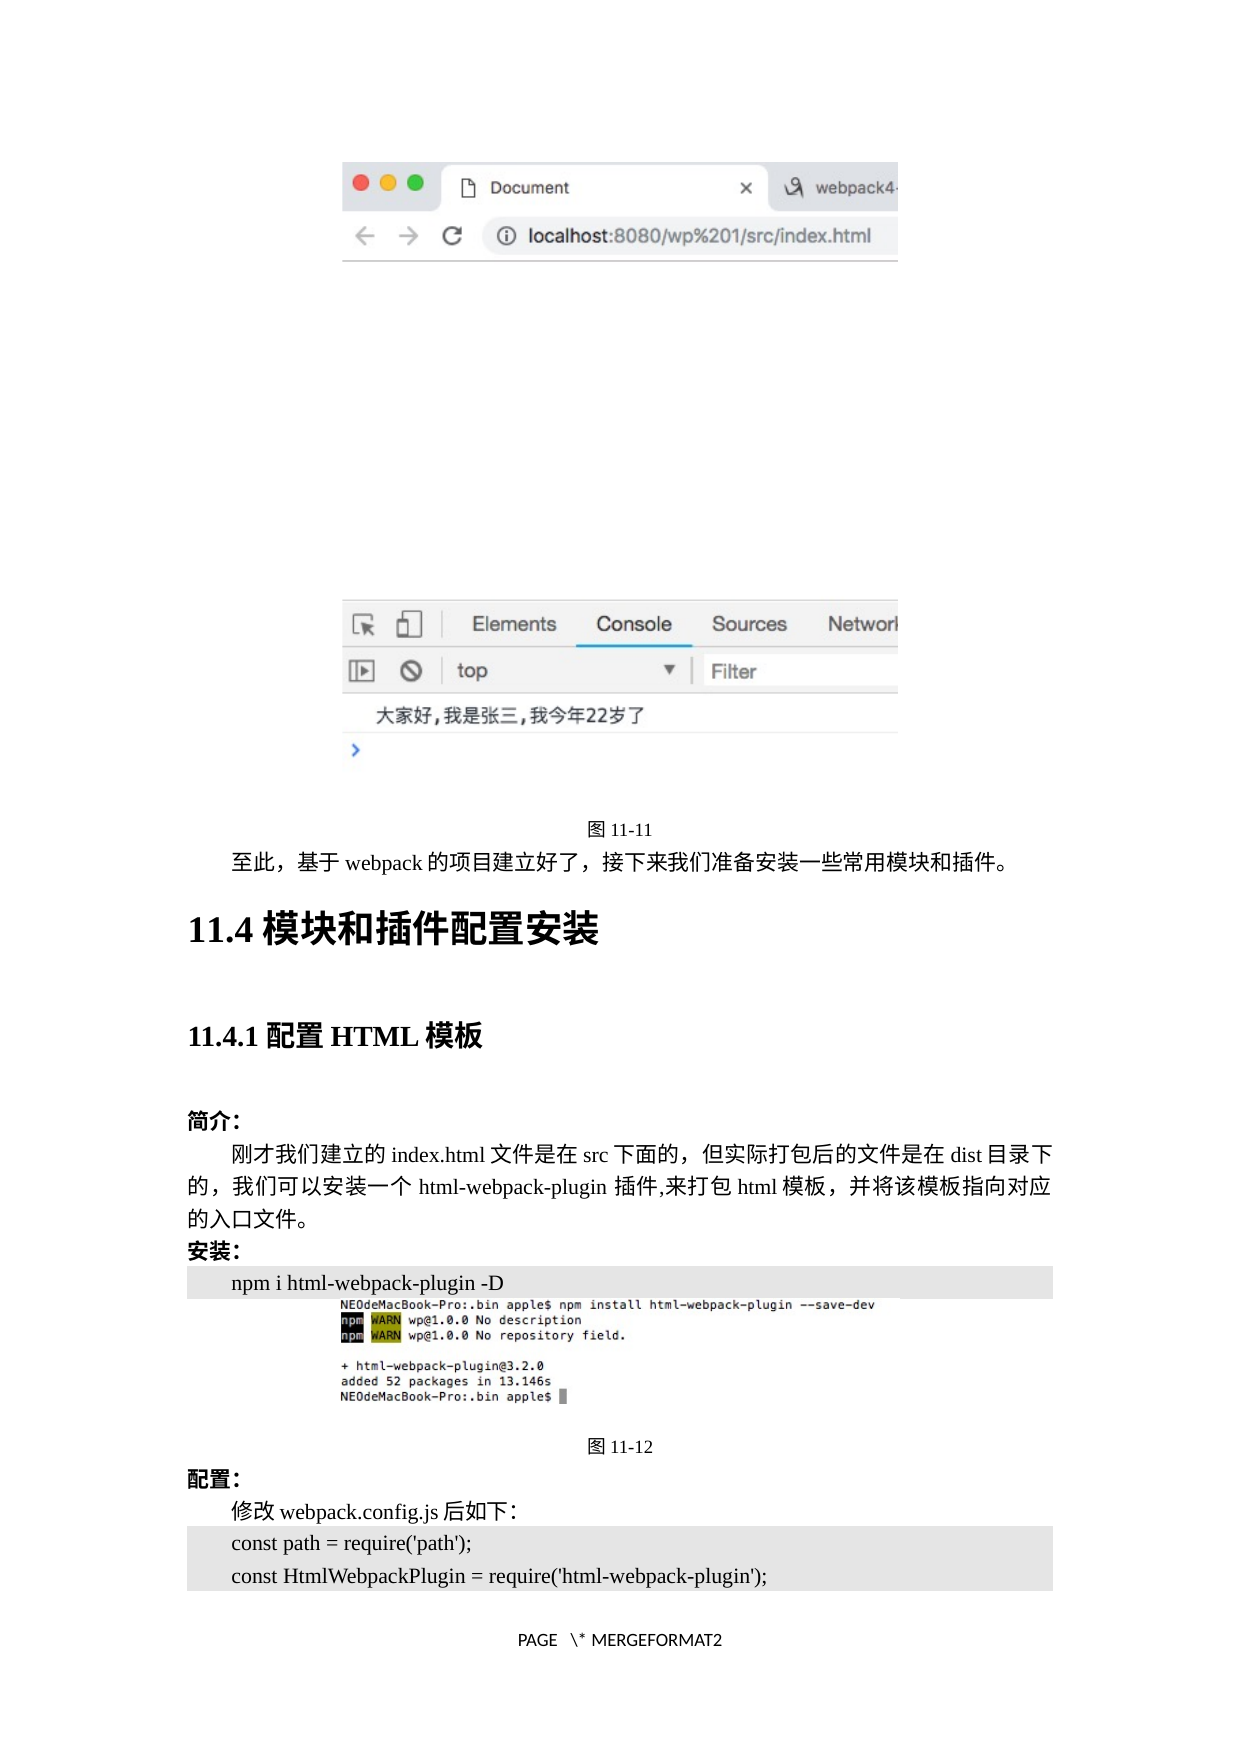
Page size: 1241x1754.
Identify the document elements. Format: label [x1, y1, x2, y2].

picture [342, 162, 898, 796]
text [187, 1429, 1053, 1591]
picture [340, 1298, 900, 1404]
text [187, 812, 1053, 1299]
